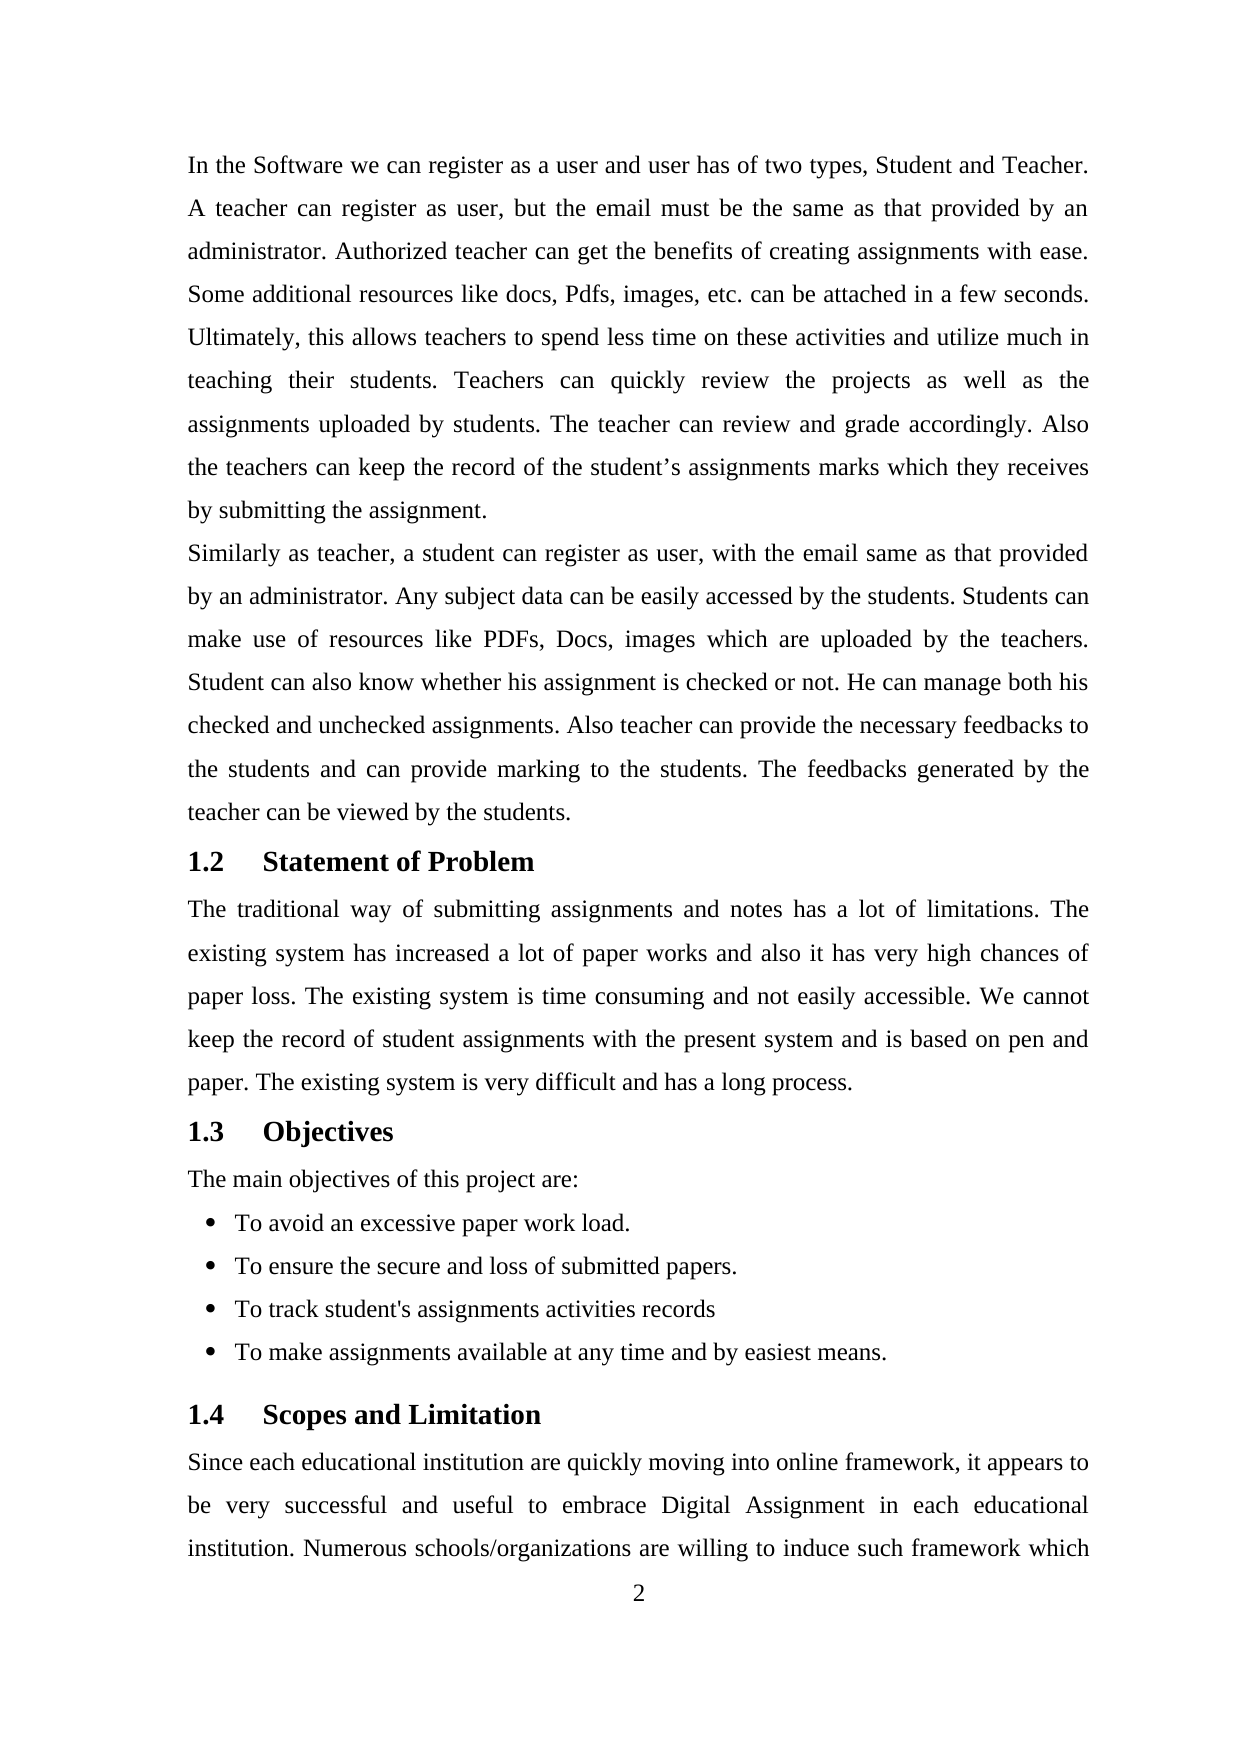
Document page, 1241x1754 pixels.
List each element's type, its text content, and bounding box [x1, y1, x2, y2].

text The traditional way of submitting assignments and notes has a lot of limitations. The existing system has increased a lot of paper works and also it has very high chances of paper loss. The existing system is time consuming and not easily accessible. We cannot keep the record of student assignments with the present system and is based on pen and paper. The existing system is very difficult and has a long process. [187, 894, 1090, 1096]
subtitle 1.3 Objectives [187, 1114, 1090, 1148]
text The main objectives of this project are: [187, 1164, 1090, 1193]
subtitle 1.2 Statement of Problem [187, 844, 1090, 878]
text Similarly as teacher, a student can register as user, with the email same as that provided by an administrator. Any subject data can be easily accessed by the students. Students can make use of resources like PDFs, Docs, images which are uploaded by the teachers. Student can also know whether his assignment is checked or not. He can manage both his checked and unchecked assignments. Also teacher can provide the necessary feedbacks to the students and can provide marking to the students. The feedbacks generated by the teacher can be viewed by the students. [187, 538, 1090, 826]
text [187, 1447, 1090, 1562]
list To make assignments available at any time and by easiest means. [206, 1337, 1090, 1366]
subtitle 1.4 Scopes and Limitation [187, 1397, 1090, 1430]
list To track student's assignments activities records [206, 1294, 1090, 1323]
list To ensure the secure and loss of submitted papers. [206, 1251, 1090, 1279]
list To avoid an excessive paper work load. [206, 1208, 1090, 1236]
text In the Software we can register as a user and user has of two types, Student and Teacher. A teacher can register as user, but the email must be the same as that provided by an administrator. Authorized teacher can get the benefits of creating assignments with ease. Some additional resources like docs, Pdfs, images, etc. can be attached in a few seconds. Ultimately, this allows teachers to spend less time on these activities and utilize much in teaching their students. Teachers can quickly review the projects as well as the assignments uploaded by students. The teacher can review and grade accordingly. Also the teachers can keep the record of the student’s assignments marks which they receives by submitting the assignment. [187, 150, 1090, 524]
